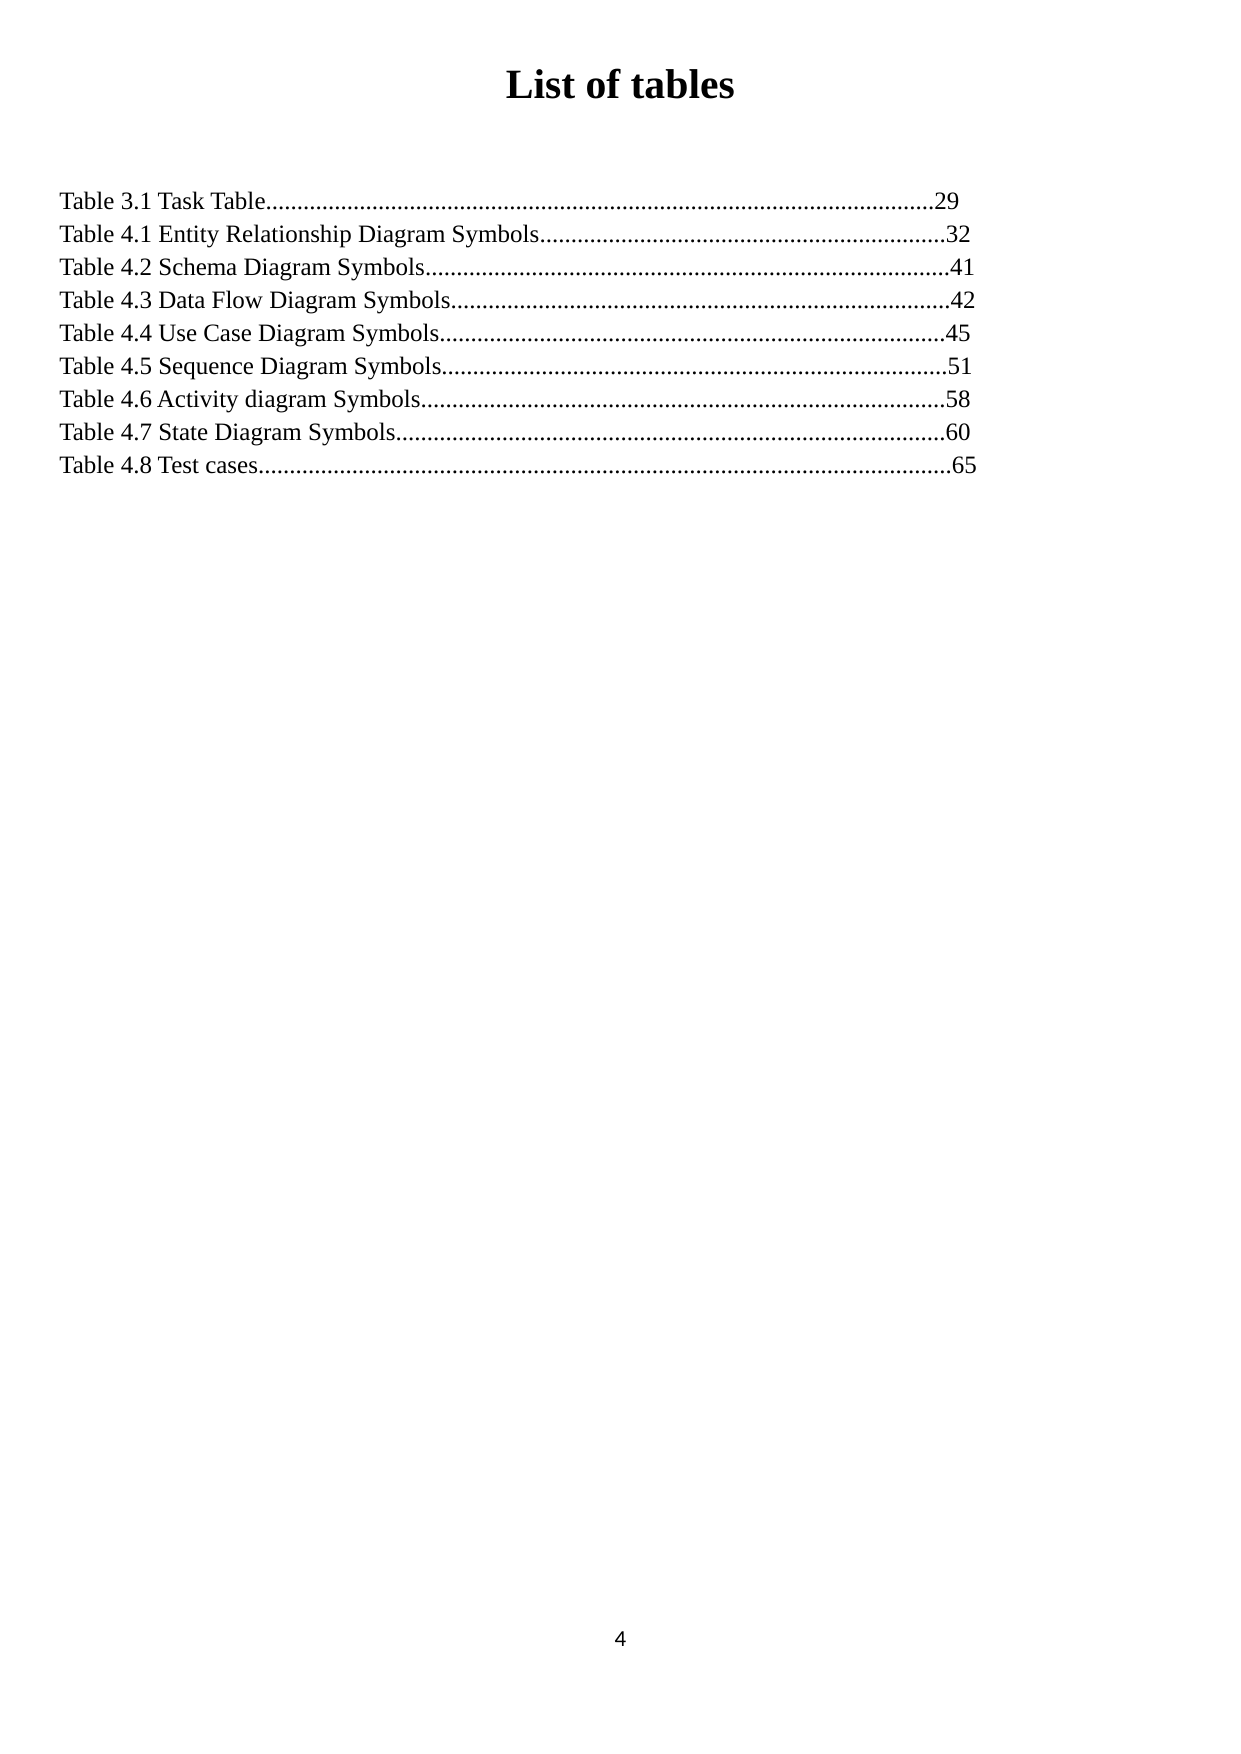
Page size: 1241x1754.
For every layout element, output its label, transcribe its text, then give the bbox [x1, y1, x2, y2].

text Table 4.6 Activity diagram Symbols....................................................................................58 [59, 384, 1181, 413]
text Table 4.1 Entity Relationship Diagram Symbols.................................................................32 [59, 219, 1181, 248]
text Table 3.1 Task Table...........................................................................................................29 [59, 186, 1181, 215]
text Table 4.5 Sequence Diagram Symbols.................................................................................51 [59, 351, 1181, 380]
text Table 4.8 Test cases...............................................................................................................65 [59, 450, 1181, 479]
text Table 4.3 Data Flow Diagram Symbols................................................................................42 [59, 285, 1181, 314]
text Table 4.4 Use Case Diagram Symbols.................................................................................45 [59, 318, 1181, 347]
text Table 4.7 State Diagram Symbols........................................................................................60 [59, 417, 1181, 446]
text List of tables [59, 59, 1181, 107]
text Table 4.2 Schema Diagram Symbols....................................................................................41 [59, 252, 1181, 281]
